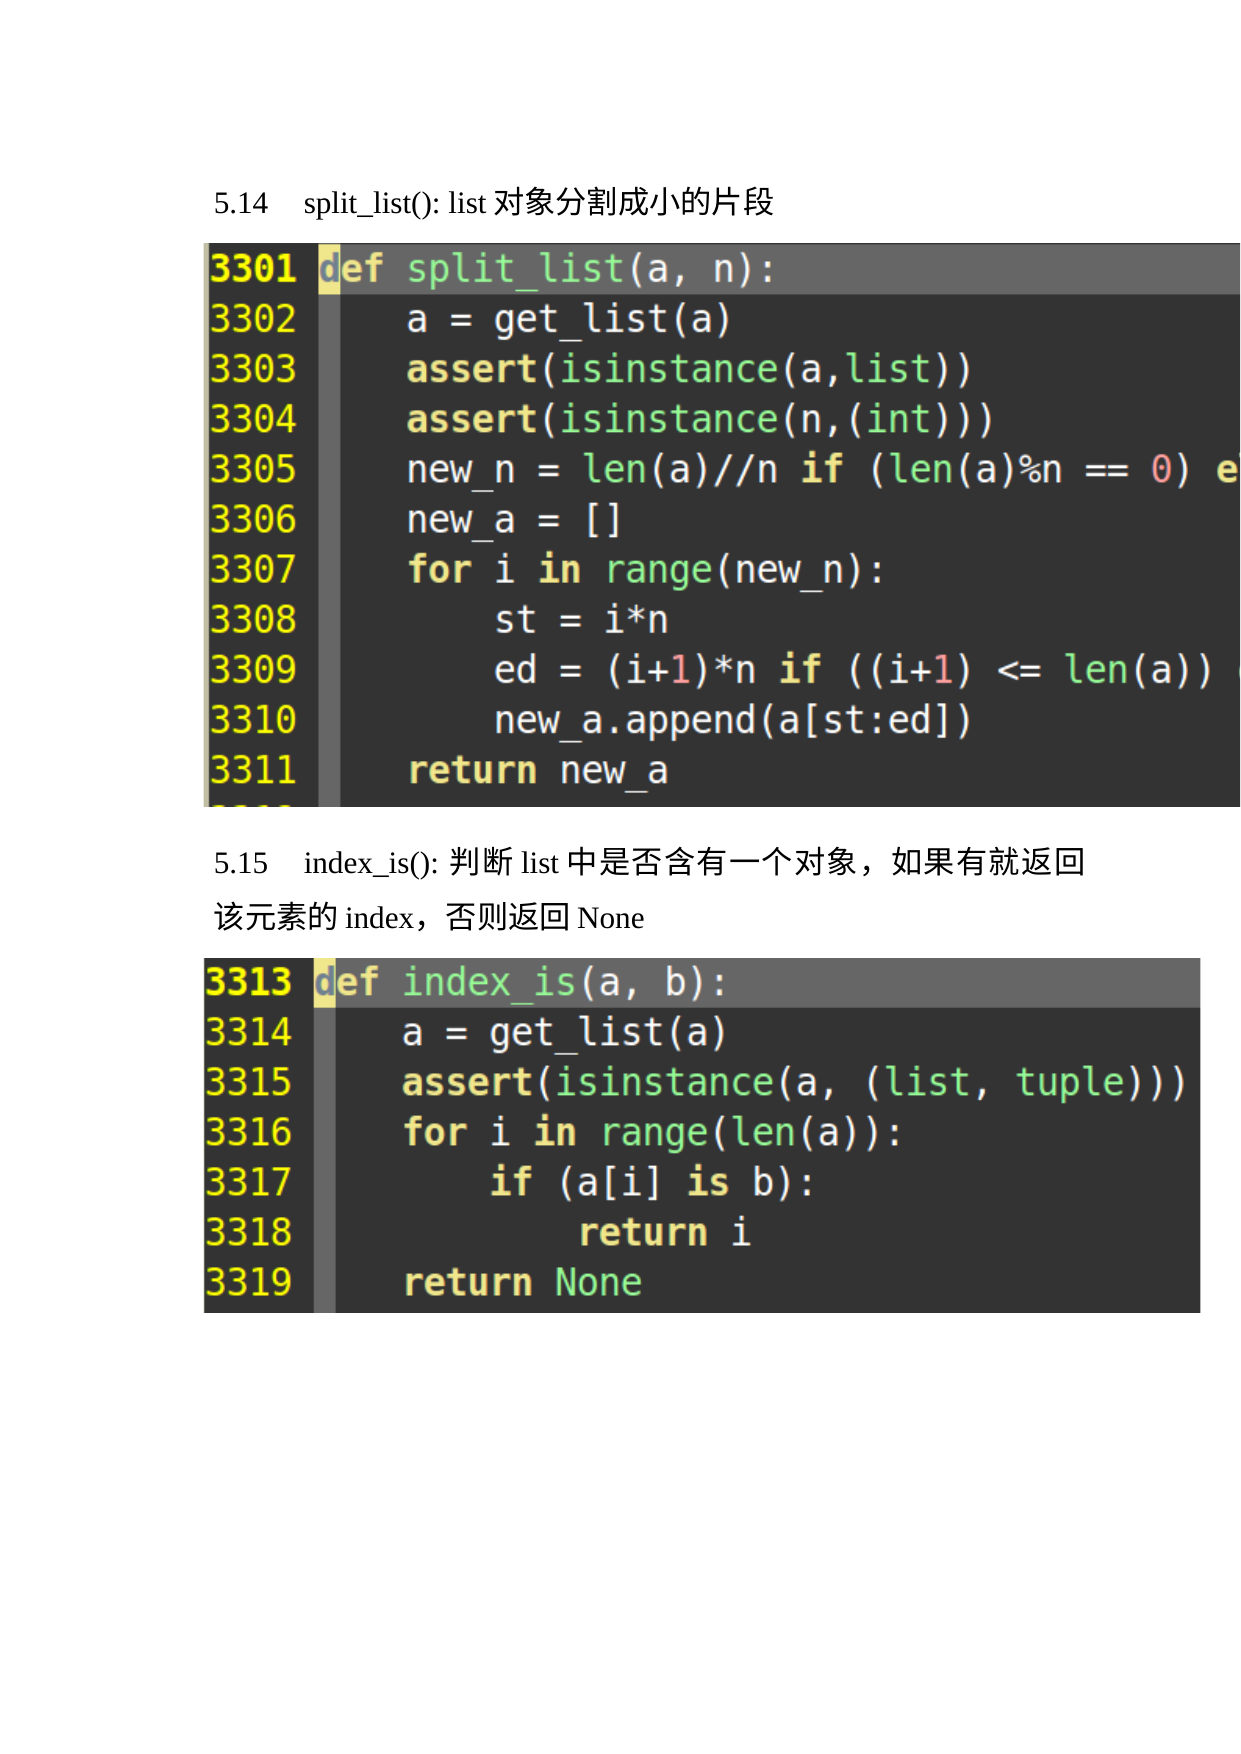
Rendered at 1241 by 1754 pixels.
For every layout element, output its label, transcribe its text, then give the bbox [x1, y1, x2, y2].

picture [203, 958, 1201, 1313]
subtitle split_list(): list对象分割成小的片段 [213, 177, 1087, 222]
subtitle index_is(): 判断list中是否含有一个对象，如果有就返回该元素的index，否则返回None [213, 838, 1087, 937]
picture [203, 243, 1241, 807]
